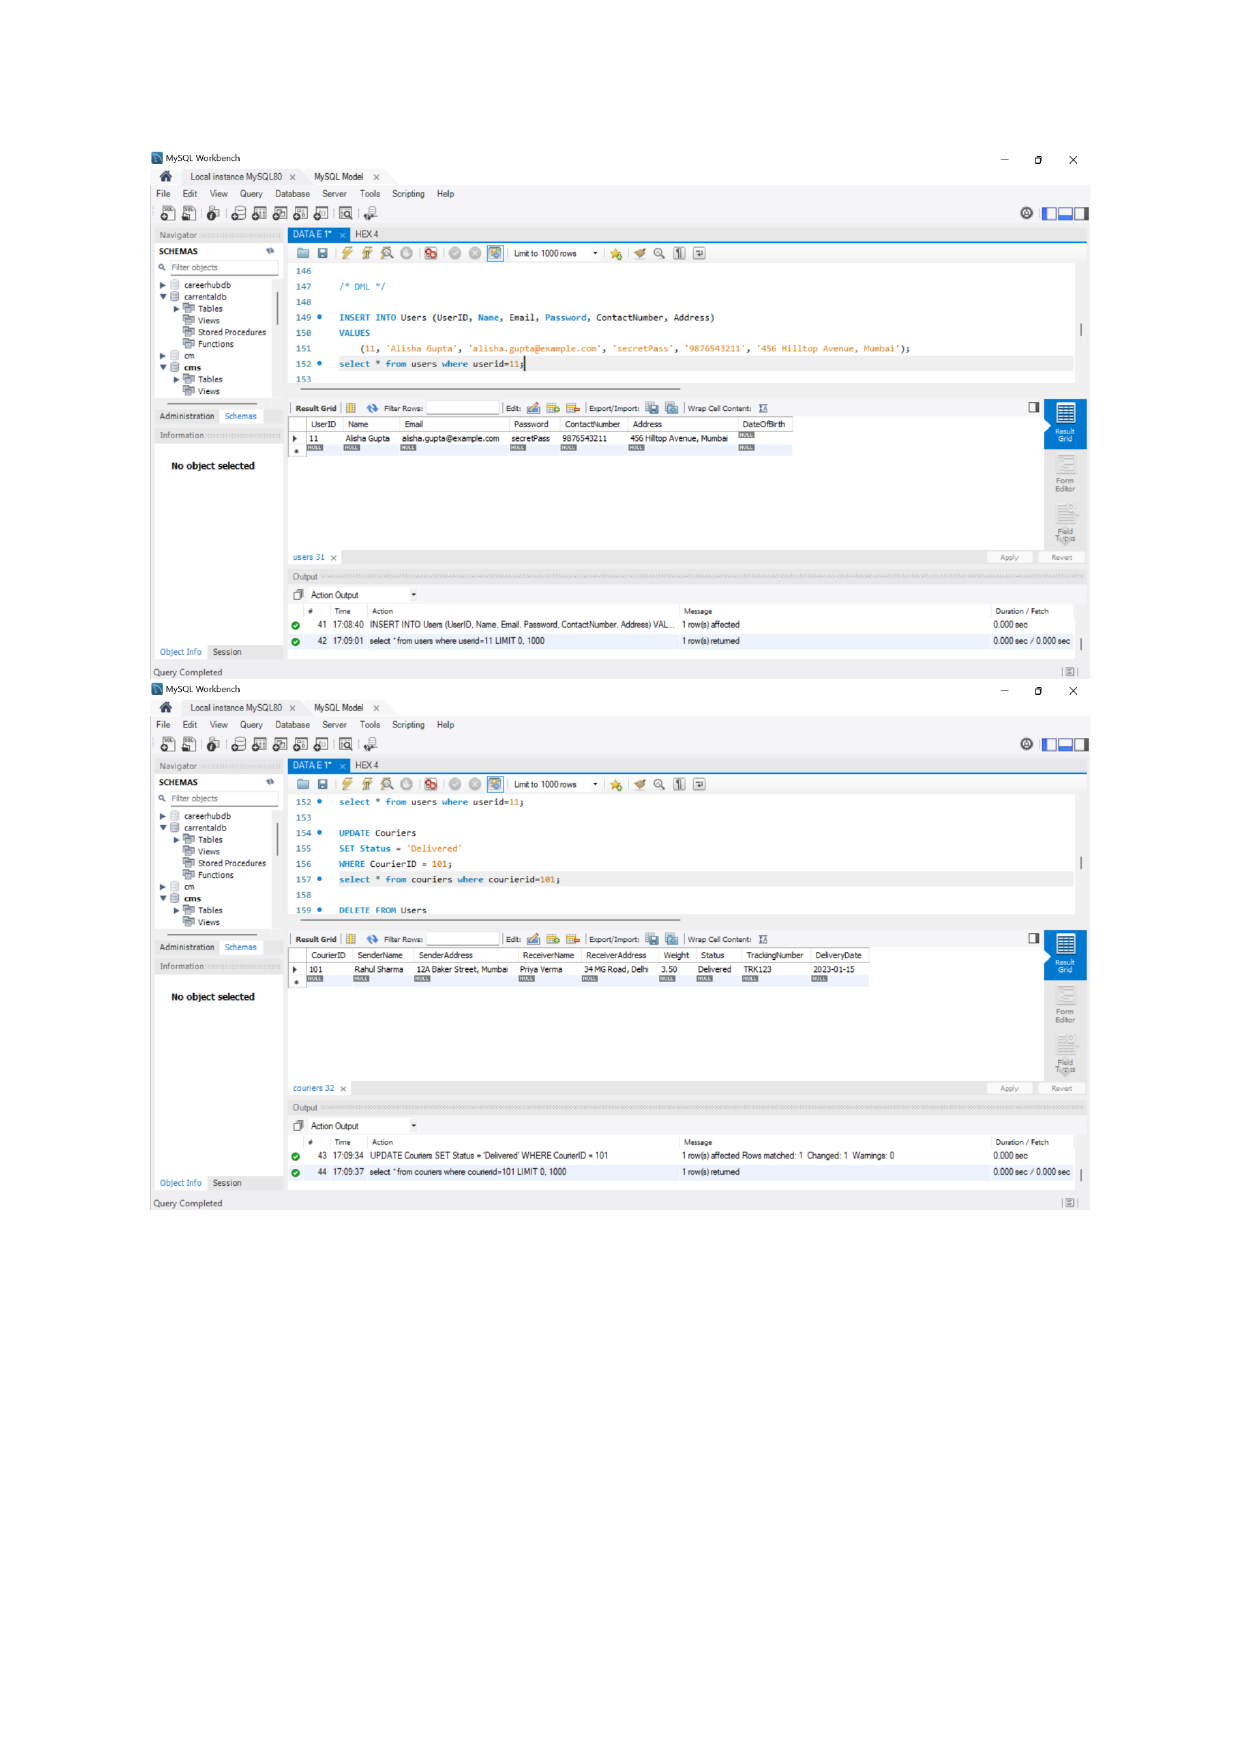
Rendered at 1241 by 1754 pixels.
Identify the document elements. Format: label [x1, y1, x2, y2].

picture [150, 681, 1091, 1210]
picture [150, 150, 1091, 679]
